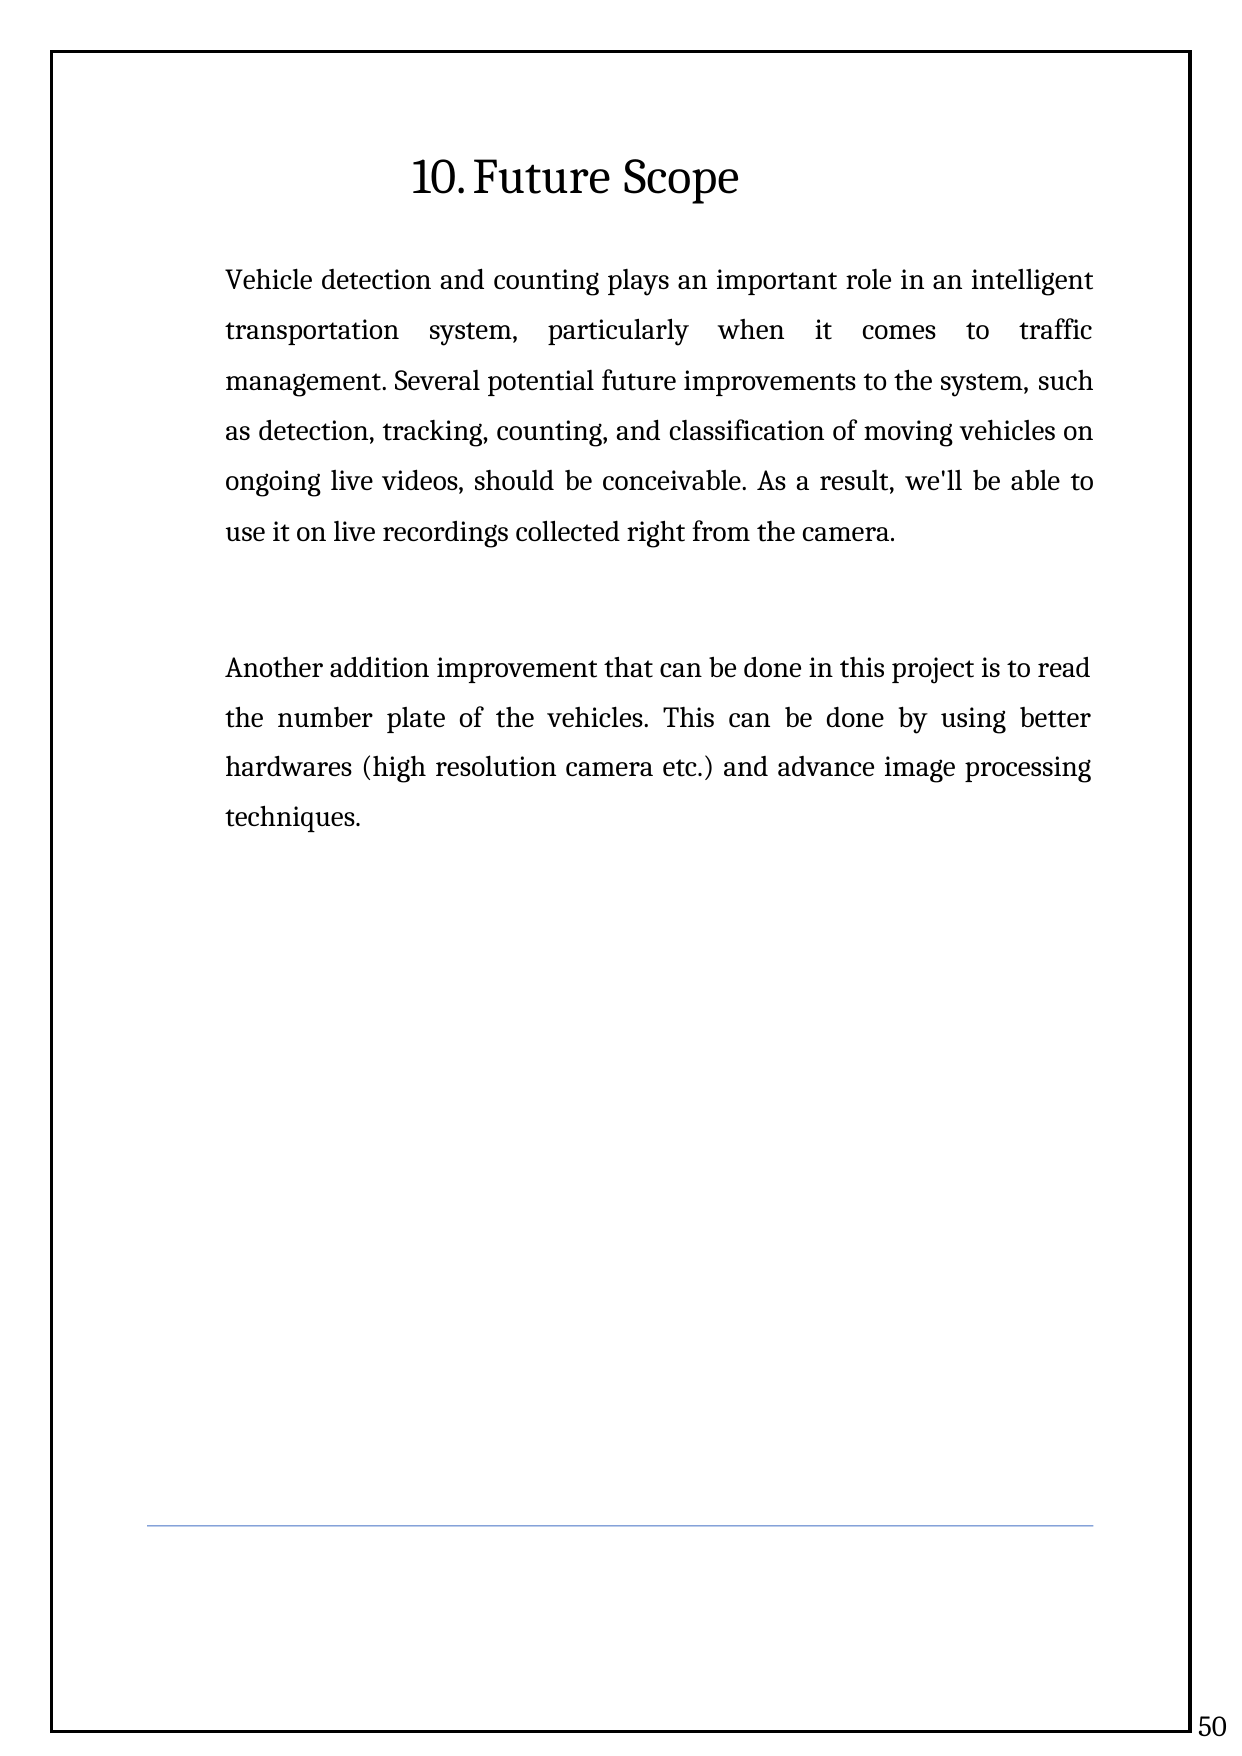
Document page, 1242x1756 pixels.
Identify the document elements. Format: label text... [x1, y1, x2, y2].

subtitle Future Scope [412, 148, 1179, 206]
text Vehicle detection and counting plays an important role in an intelligent transportation system, particularly when it comes to traffic management. Several potential future improvements to the system, such as detection, tracking, counting, and classification of moving vehicles on ongoing live videos, should be conceivable. As a result, we'll be able to use it on live recordings collected right from the camera. [225, 263, 1094, 548]
text Another addition improvement that can be done in this project is to read the number plate of the vehicles. This can be done by using better hardwares (high resolution camera etc.) and advance image processing techniques. [225, 651, 1092, 834]
